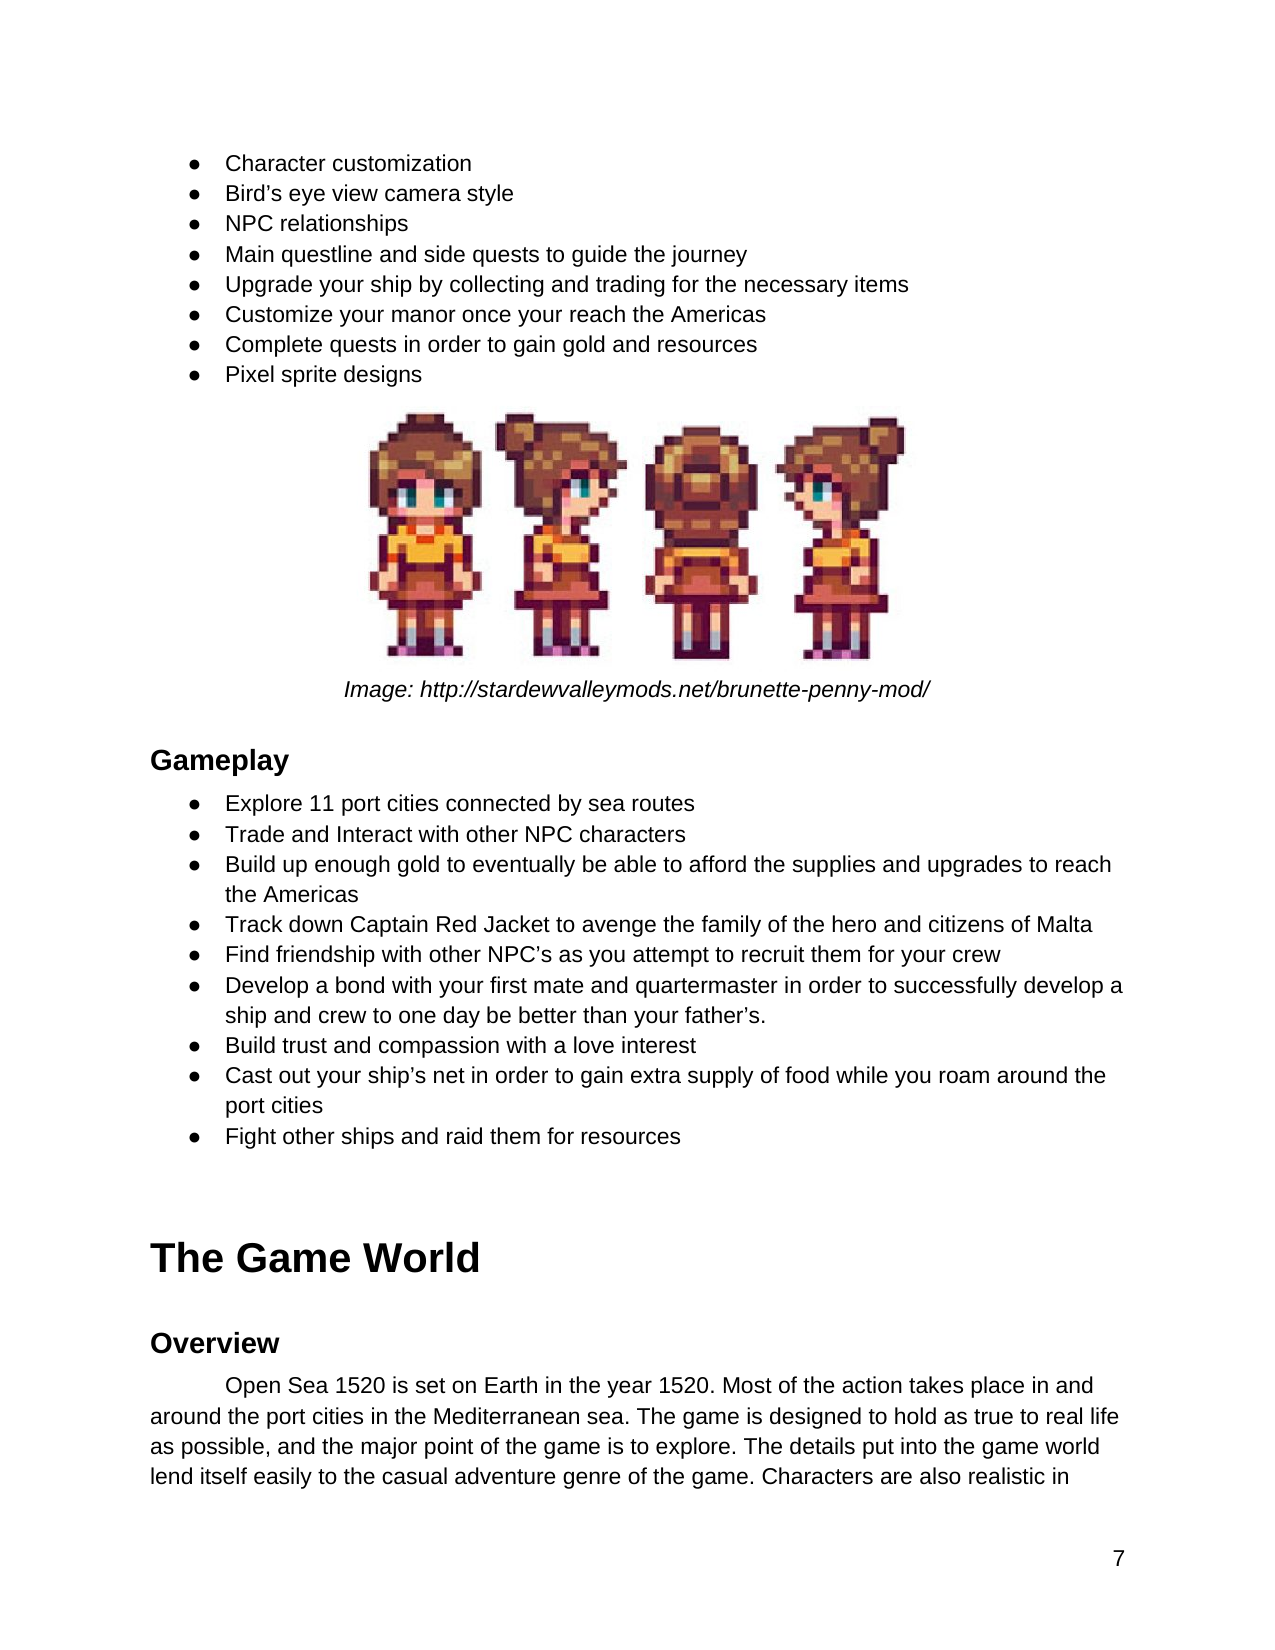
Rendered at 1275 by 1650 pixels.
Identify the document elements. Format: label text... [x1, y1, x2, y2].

list Explore 11 port cities connected by sea routes [187, 790, 1125, 817]
list Cast out your ship’s net in order to gain extra supply of food while you roam around the port cities [187, 1062, 1125, 1119]
list Develop a bond with your first mate and quartermaster in order to successfully develop a ship and crew to one day be better than your father’s. [187, 972, 1125, 1028]
list Customize your manor once your reach the Americas [187, 301, 1125, 327]
list Pixel sprite designs [187, 361, 1125, 388]
list Find friendship with other NPC’s as you attempt to recruit them for your crew [187, 941, 1125, 968]
subtitle Gameplay [150, 743, 1125, 777]
list Character customization [187, 150, 1125, 176]
text Image: http://stardewvalleymods.net/brunette-penny-mod/ [150, 676, 1125, 702]
list Trade and Interact with other NPC characters [187, 821, 1125, 847]
list Track down Captain Red Jacket to avenge the family of the hero and citizens of Malta [187, 911, 1125, 937]
list Build trust and compassion with a love interest [187, 1032, 1125, 1058]
list Bird’s eye view camera style [187, 180, 1125, 207]
subtitle Overview [150, 1326, 1125, 1359]
list Fight other ships and raid them for resources [187, 1123, 1125, 1149]
list NPC relationships [187, 210, 1125, 237]
subtitle The Game World [150, 1233, 1125, 1281]
list Main questline and side quests to guide the journey [187, 241, 1125, 267]
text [150, 1372, 1125, 1489]
picture [356, 391, 919, 672]
list Upgrade your ship by collecting and trading for the necessary items [187, 271, 1125, 297]
list Build up enough gold to eventually be able to afford the supplies and upgrades to reach the Americas [187, 851, 1125, 907]
list Complete quests in order to gain gold and resources [187, 331, 1125, 358]
